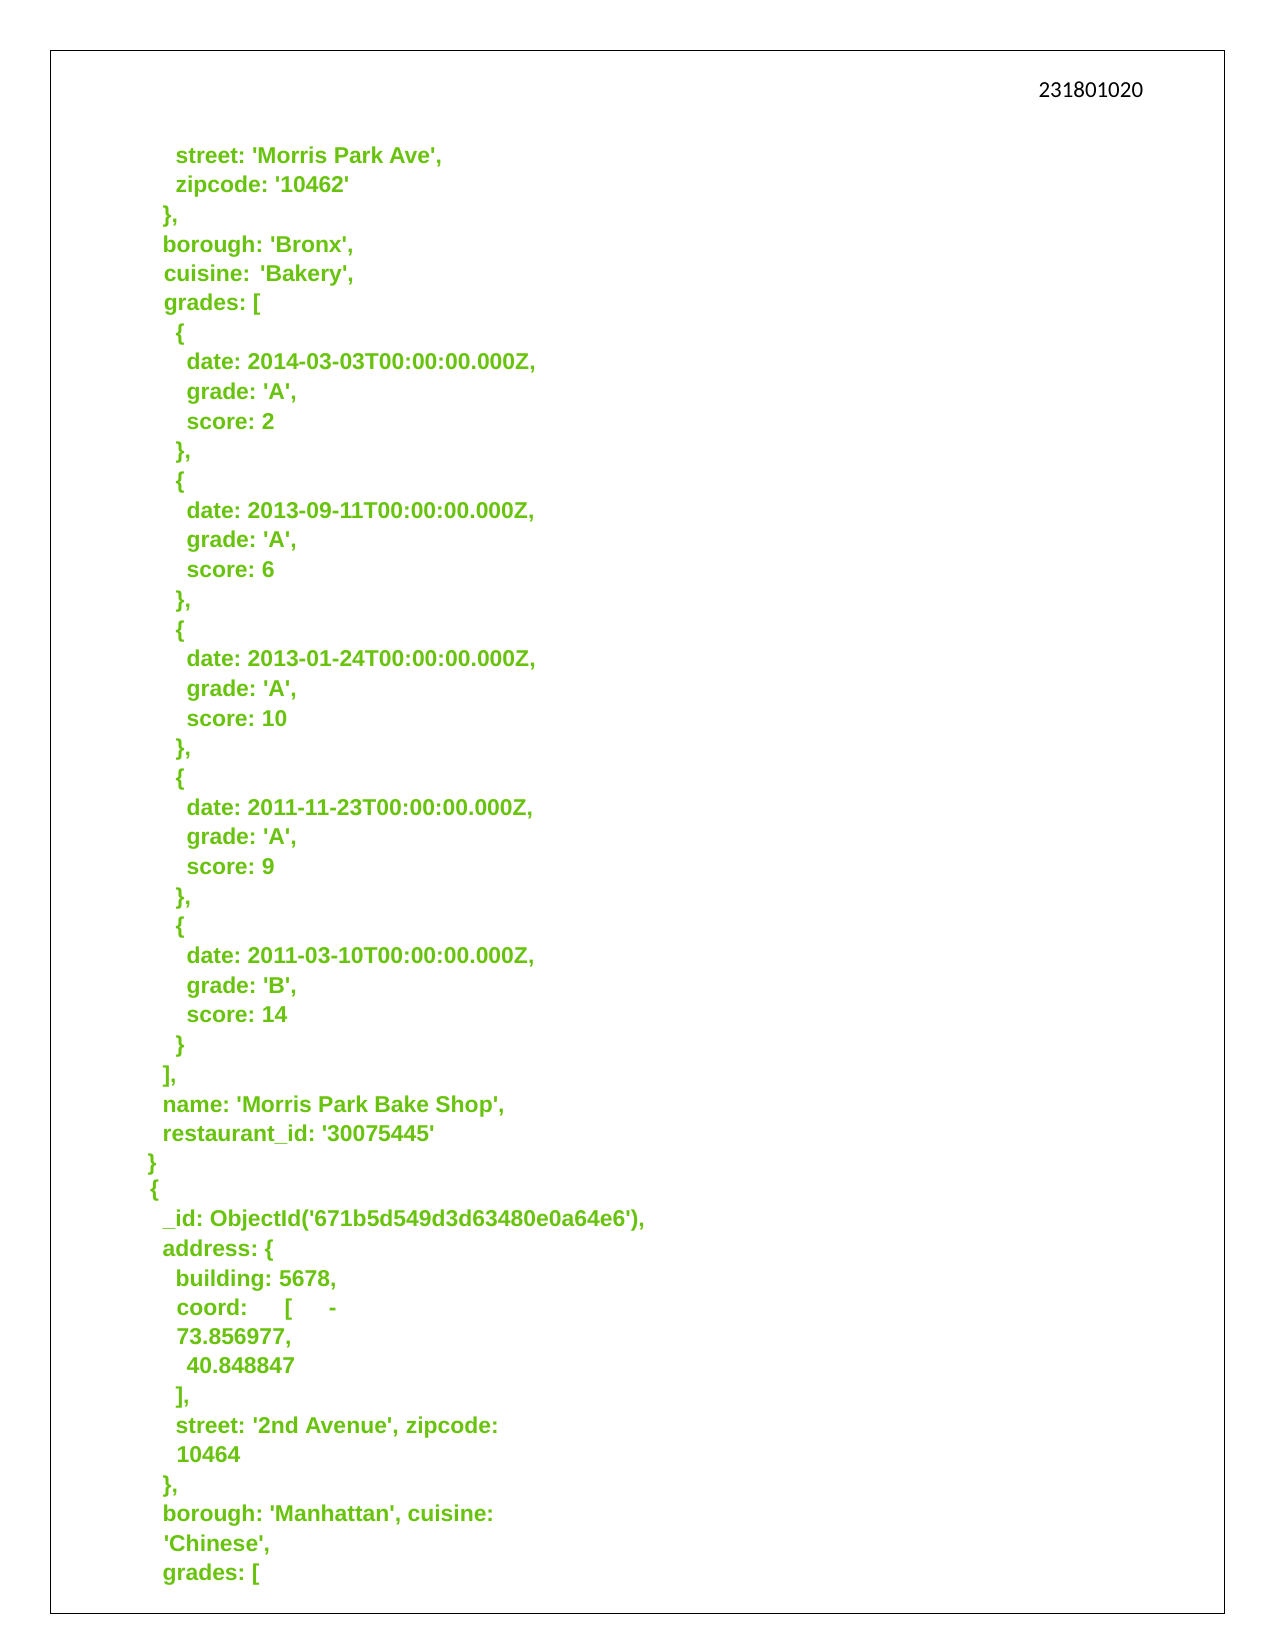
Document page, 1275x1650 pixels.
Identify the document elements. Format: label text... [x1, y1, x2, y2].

text date: 2013-01-24T00:00:00.000Z, [186, 645, 543, 672]
text date: 2011-03-10T00:00:00.000Z, [186, 942, 543, 968]
text borough: 'Manhattan', cuisine: 'Chinese', [162, 1500, 494, 1556]
text borough: 'Bronx', cuisine: 'Bakery', grades: [ [162, 231, 353, 315]
text { [175, 467, 543, 493]
text score: 6 [186, 556, 543, 582]
text }, [175, 586, 543, 612]
text }, [175, 883, 543, 909]
text }, [175, 734, 543, 761]
text zipcode: '10462' [175, 171, 543, 198]
text ], [175, 1382, 543, 1408]
text { [175, 616, 543, 642]
text score: 9 [186, 853, 543, 879]
text score: 10 [186, 704, 543, 731]
text _id: ObjectId('671b5d549d3d63480e0a64e6'), [162, 1205, 1152, 1231]
text grade: 'A', [186, 378, 543, 404]
text }, [175, 437, 543, 464]
text street: '2nd Avenue', zipcode: 10464 [175, 1412, 499, 1467]
text { [175, 764, 543, 790]
text }, [162, 1471, 543, 1497]
text date: 2013-09-11T00:00:00.000Z, [186, 497, 543, 523]
text grade: 'A', [186, 823, 543, 850]
text building: 5678, coord: [ -73.856977, [175, 1264, 336, 1349]
text score: 2 [186, 408, 543, 434]
text name: 'Morris Park Bake Shop', [162, 1091, 543, 1117]
text restaurant_id: '30075445' [162, 1120, 543, 1147]
text street: 'Morris Park Ave', [175, 142, 543, 168]
text { [175, 912, 543, 939]
text address: { [162, 1235, 543, 1261]
text grade: 'A', [186, 675, 543, 701]
text grade: 'B', [186, 972, 543, 998]
text } [175, 1031, 543, 1057]
text score: 14 [186, 1001, 543, 1028]
text grade: 'A', [186, 526, 543, 553]
text 40.848847 [186, 1352, 543, 1379]
text } [136, 1150, 161, 1175]
text }, [162, 201, 543, 227]
text date: 2014-03-03T00:00:00.000Z, [186, 348, 543, 375]
text ], [162, 1061, 543, 1087]
text grades: [ [162, 1559, 543, 1586]
text date: 2011-11-23T00:00:00.000Z, [186, 794, 543, 820]
text { [150, 1175, 543, 1202]
text { [175, 319, 543, 345]
